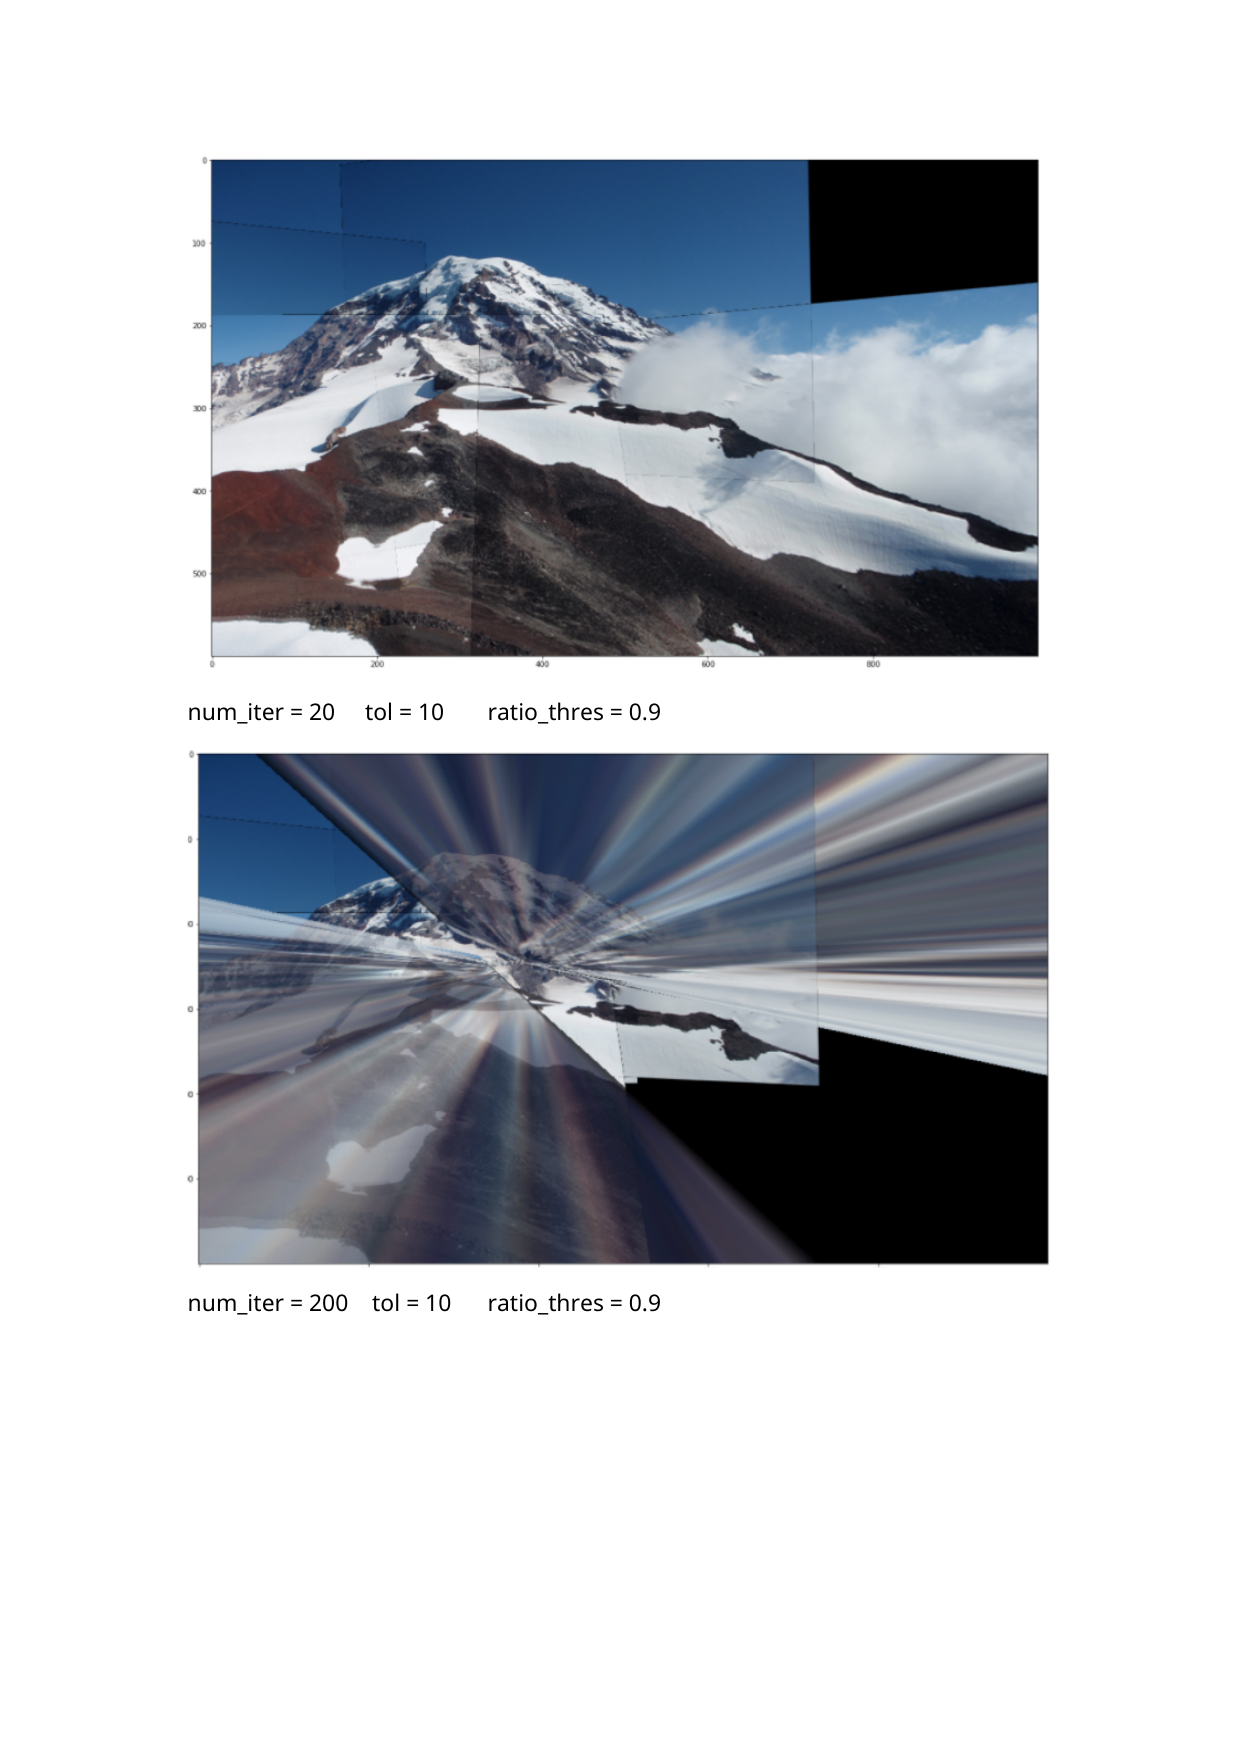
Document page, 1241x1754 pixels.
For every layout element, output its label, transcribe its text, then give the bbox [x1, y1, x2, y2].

text num_iter = 200 tol = 10 ratio_thres = 0.9 [187, 1287, 1053, 1318]
picture [187, 150, 1053, 677]
picture [187, 746, 1053, 1268]
text num_iter = 20 tol = 10 ratio_thres = 0.9 [187, 696, 1053, 727]
